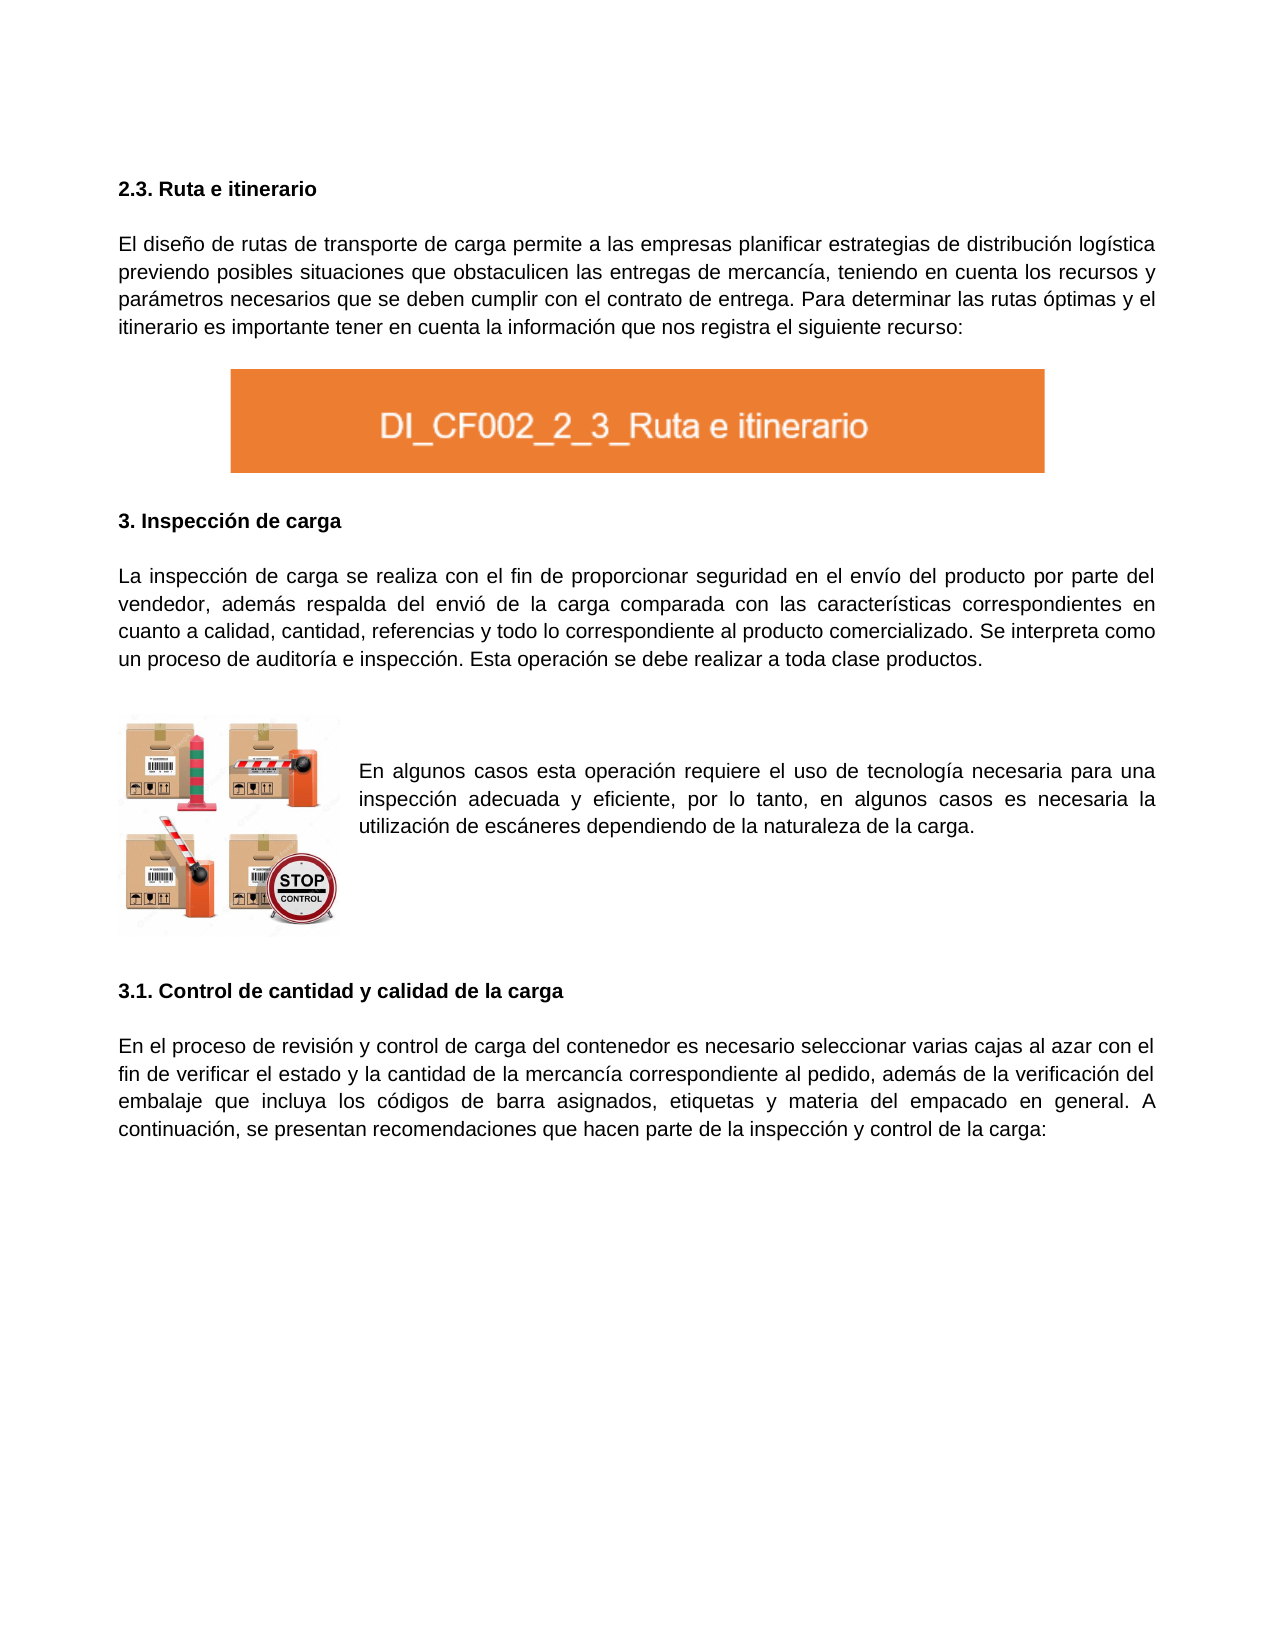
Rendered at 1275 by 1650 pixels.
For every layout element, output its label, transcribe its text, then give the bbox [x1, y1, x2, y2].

text En algunos casos esta operación requiere el uso de tecnología necesaria para una inspección adecuada y eficiente, por lo tanto, en algunos casos es necesaria la utilización de escáneres dependiendo de la naturaleza de la carga. [340, 757, 1157, 838]
text En el proceso de revisión y control de carga del contenedor es necesario seleccionar varias cajas al azar con el fin de verificar el estado y la cantidad de la mercancía correspondiente al pedido, además de la verificación del embalaje que incluya los códigos de barra asignados, etiquetas y materia del empacado en general. A continuación, se presentan recomendaciones que hacen parte de la inspección y control de la carga: [118, 1034, 1157, 1140]
picture [118, 714, 340, 937]
picture [230, 369, 1045, 473]
text 3.1. Control de cantidad y calidad de la carga [118, 979, 1157, 1003]
text La inspección de carga se realiza con el fin de proporcionar seguridad en el envío del producto por parte del vendedor, además respalda del envió de la carga comparada con las características correspondientes en cuanto a calidad, cantidad, referencias y todo lo correspondiente al producto comercializado. Se interpreta como un proceso de auditoría e inspección. Esta operación se debe realizar a toda clase productos. [118, 564, 1157, 671]
text 2.3. Ruta e itinerario [118, 177, 1157, 201]
text El diseño de rutas de transporte de carga permite a las empresas planificar estrategias de distribución logística previendo posibles situaciones que obstaculicen las entregas de mercancía, teniendo en cuenta los recursos y parámetros necesarios que se deben cumplir con el contrato de entrega. Para determinar las rutas óptimas y el itinerario es importante tener en cuenta la información que nos registra el siguiente recurso: [118, 284, 1157, 339]
text 3. Inspección de carga [118, 509, 1157, 533]
